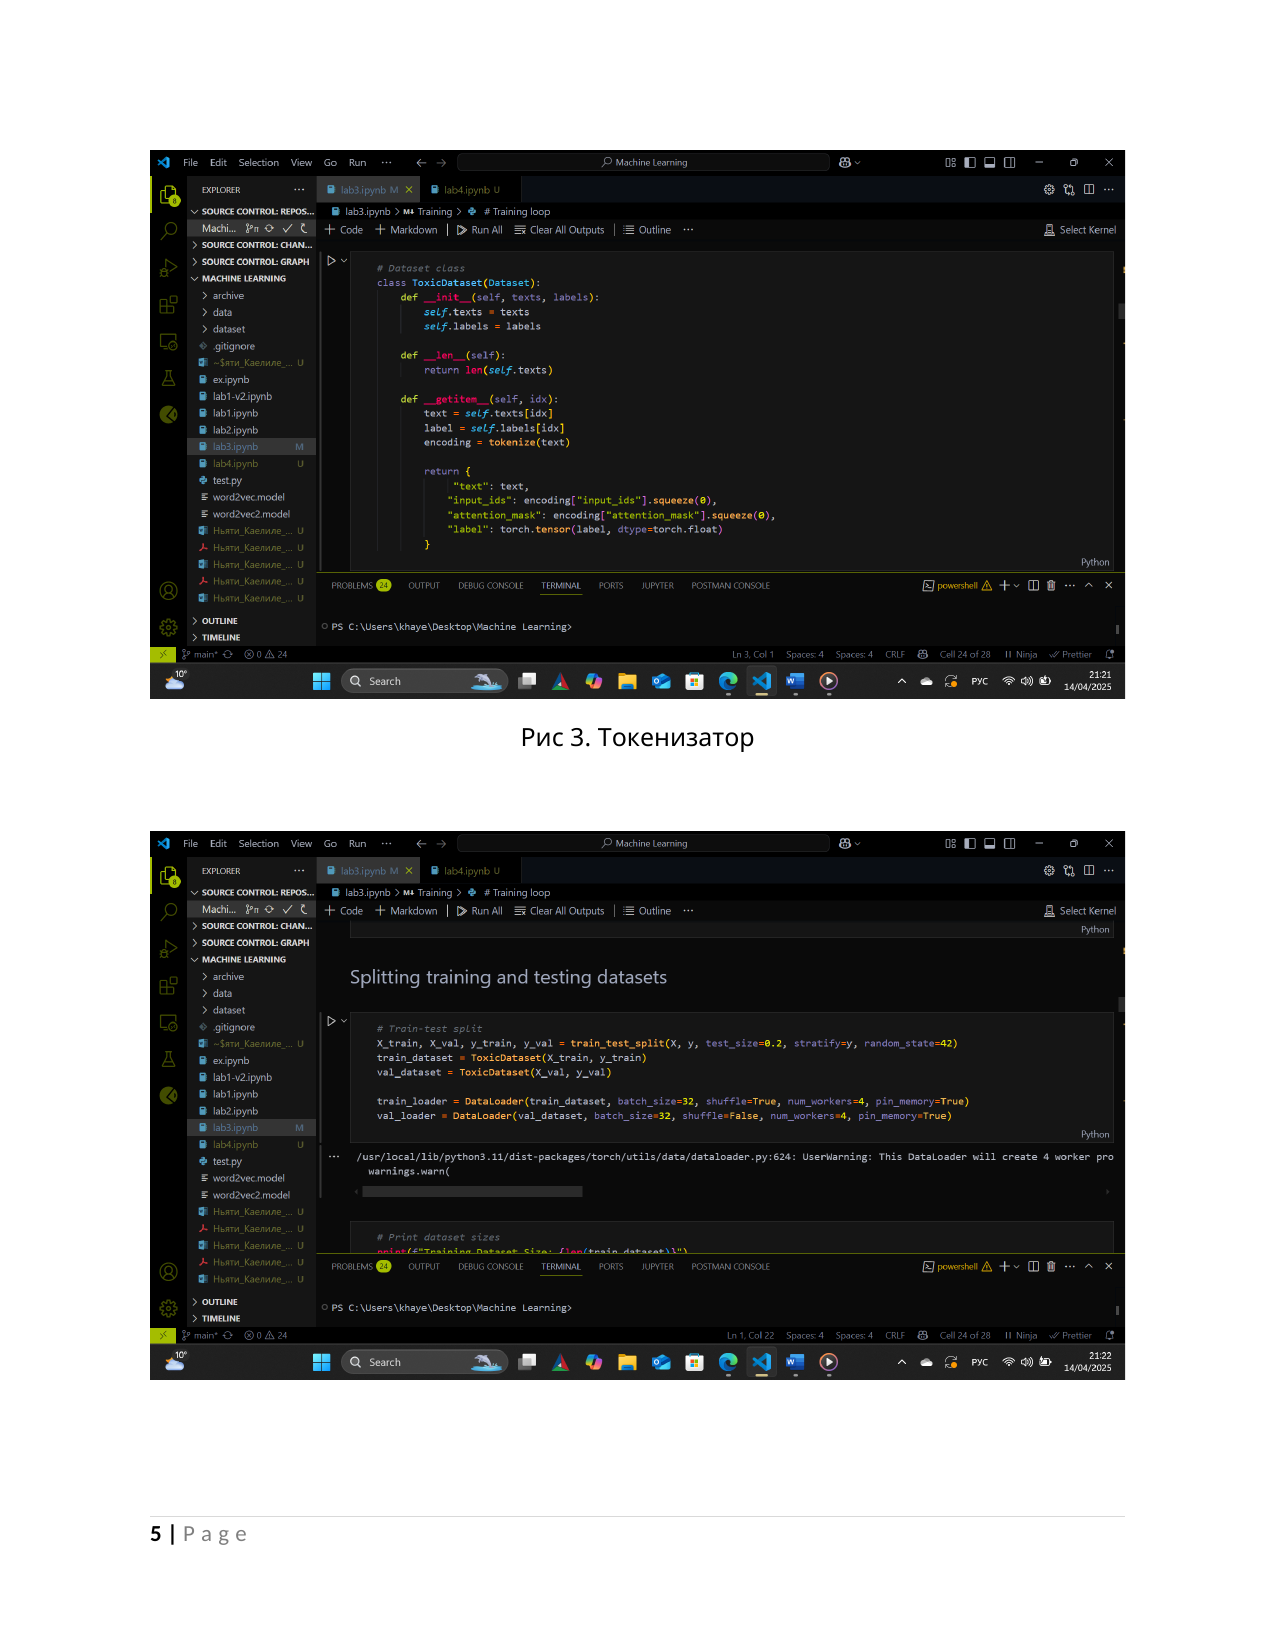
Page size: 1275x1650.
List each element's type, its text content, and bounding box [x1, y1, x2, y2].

text Рис 3. Токенизатор [150, 719, 1125, 753]
picture [150, 150, 1125, 699]
picture [150, 831, 1125, 1380]
